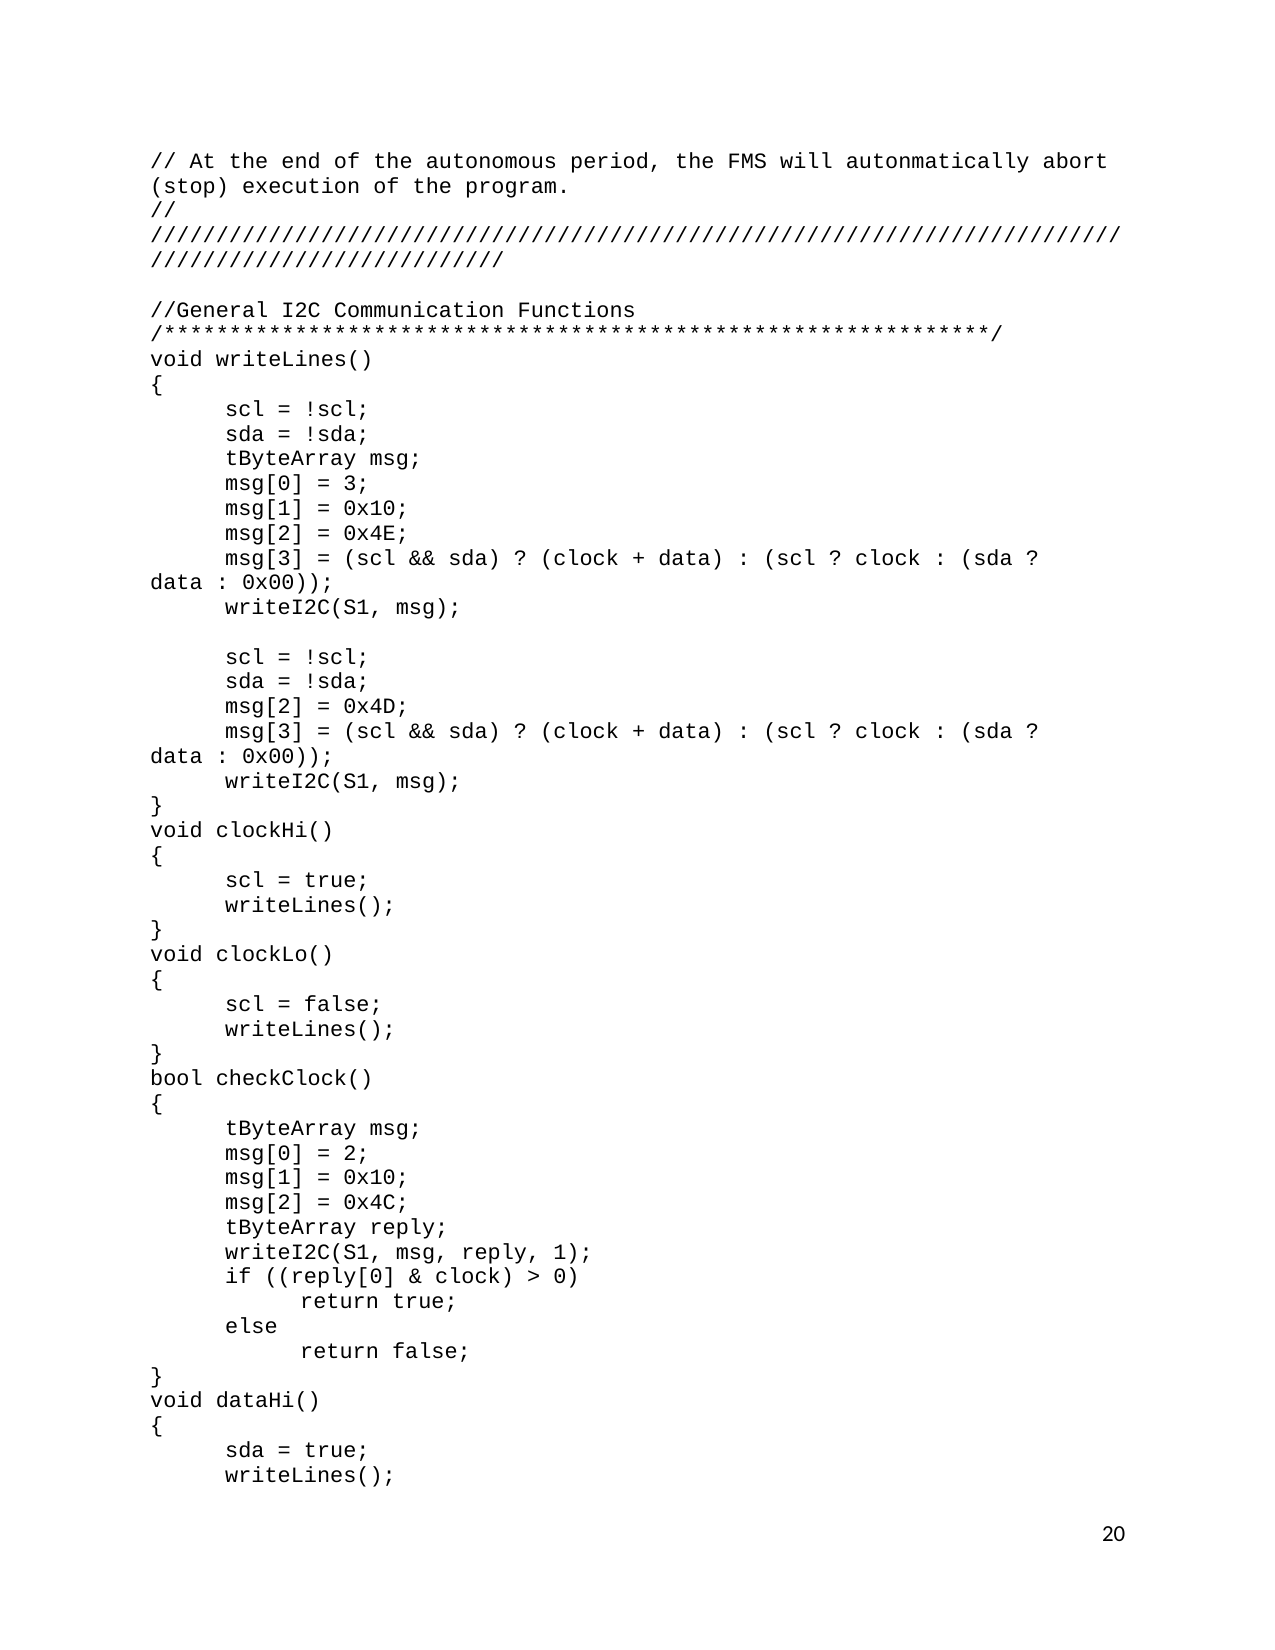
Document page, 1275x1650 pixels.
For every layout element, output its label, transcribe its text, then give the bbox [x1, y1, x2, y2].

text scl = false; [150, 993, 1125, 1018]
text bool checkClock() [150, 1067, 1125, 1092]
text else [150, 1315, 1125, 1340]
text msg[3] = (scl && sda) ? (clock + data) : (scl ? clock : (sda ? data : 0x00)); [150, 720, 1125, 770]
text sda = !sda; [150, 671, 1125, 695]
text writeI2C(S1, msg, reply, 1); [150, 1241, 1125, 1266]
text { [150, 1092, 1125, 1117]
text writeLines(); [150, 894, 1125, 918]
text void clockHi() [150, 819, 1125, 844]
text ///////////////////////////////////////////////////////////////////////////////////////////////////// [150, 224, 1125, 274]
text writeI2C(S1, msg); [150, 596, 1125, 621]
text //General I2C Communication Functions [150, 299, 1125, 323]
text sda = !sda; [150, 423, 1125, 447]
text msg[2] = 0x4C; [150, 1191, 1125, 1216]
text } [150, 1042, 1125, 1067]
text { [150, 968, 1125, 993]
text if ((reply[0] & clock) > 0) [150, 1266, 1125, 1290]
text } [150, 794, 1125, 819]
text void dataHi() [150, 1389, 1125, 1414]
text tByteArray msg; [150, 447, 1125, 472]
text } [150, 918, 1125, 943]
text void writeLines() [150, 348, 1125, 373]
text msg[0] = 3; [150, 472, 1125, 497]
text scl = true; [150, 869, 1125, 894]
text msg[2] = 0x4E; [150, 522, 1125, 547]
text msg[3] = (scl && sda) ? (clock + data) : (scl ? clock : (sda ? data : 0x00)); [150, 547, 1125, 596]
text } [150, 1365, 1125, 1389]
text writeI2C(S1, msg); [150, 770, 1125, 794]
text { [150, 1414, 1125, 1439]
text writeLines(); [150, 1464, 1125, 1489]
text /***************************************************************/ [150, 323, 1125, 348]
text return true; [150, 1290, 1125, 1315]
text tByteArray msg; [150, 1117, 1125, 1142]
text writeLines(); [150, 1018, 1125, 1042]
text msg[0] = 2; [150, 1142, 1125, 1166]
text return false; [150, 1340, 1125, 1365]
text tByteArray reply; [150, 1216, 1125, 1241]
text // At the end of the autonomous period, the FMS will autonmatically abort (stop) execution of the program. [150, 150, 1125, 199]
text void clockLo() [150, 943, 1125, 968]
text msg[2] = 0x4D; [150, 695, 1125, 720]
text scl = !scl; [150, 398, 1125, 423]
text scl = !scl; [150, 646, 1125, 671]
text sda = true; [150, 1439, 1125, 1464]
text // [150, 199, 1125, 224]
text { [150, 844, 1125, 869]
text msg[1] = 0x10; [150, 1166, 1125, 1191]
text msg[1] = 0x10; [150, 497, 1125, 522]
text { [150, 373, 1125, 398]
